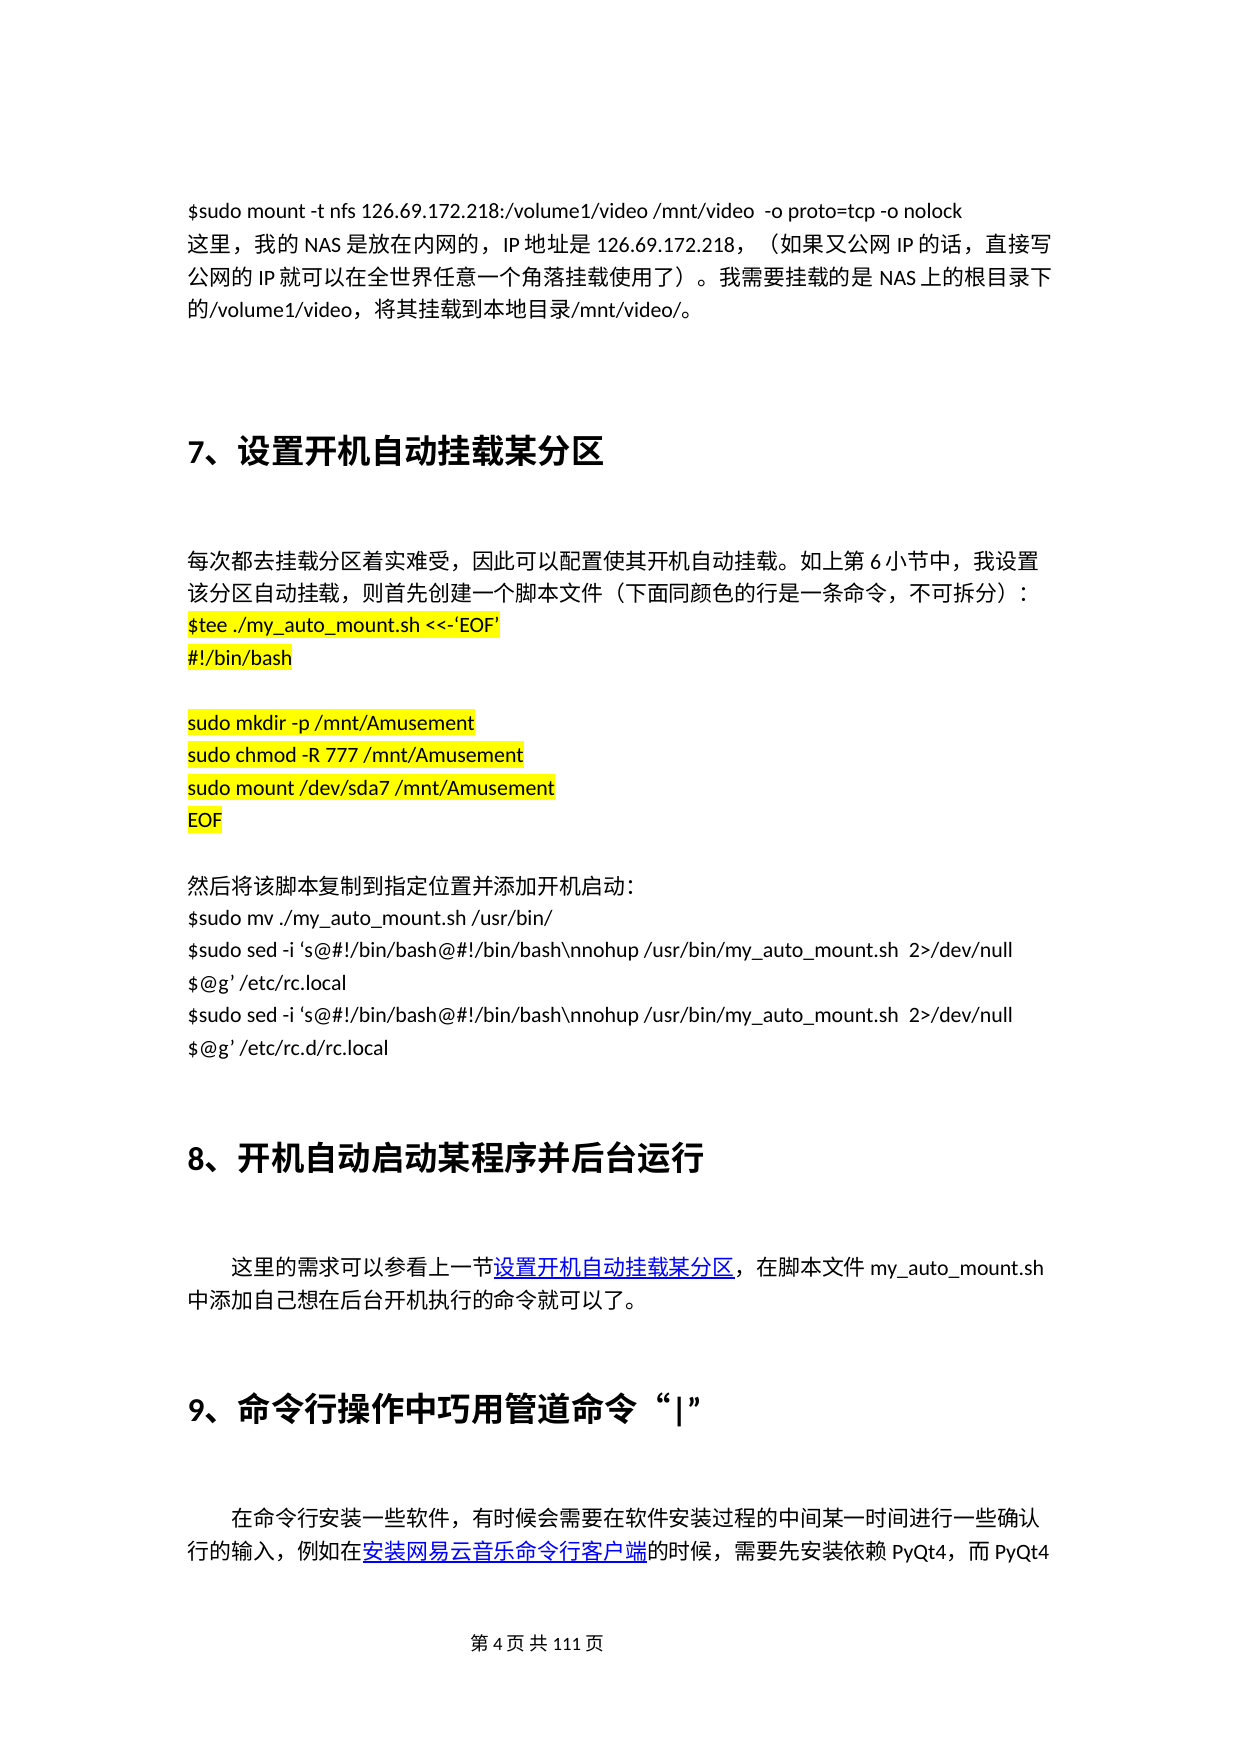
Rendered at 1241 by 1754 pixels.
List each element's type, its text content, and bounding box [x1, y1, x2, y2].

text $sudo mount -t nfs 126.69.172.218:/volume1/video /mnt/video -o proto=tcp -o nolock [187, 194, 1053, 227]
text #!/bin/bash [187, 641, 1053, 673]
subtitle 7、设置开机自动挂载某分区 [187, 417, 1053, 482]
text sudo chmod -R 777 /mnt/Amusement [187, 738, 1053, 771]
text $tee ./my_auto_mount.sh <<-‘EOF’ [187, 608, 1053, 641]
text $sudo sed -i ‘s@#!/bin/bash@#!/bin/bash\nnohup /usr/bin/my_auto_mount.sh 2>/dev/null $@g’ /etc/rc.d/rc.local [187, 998, 1053, 1063]
text $sudo sed -i ‘s@#!/bin/bash@#!/bin/bash\nnohup /usr/bin/my_auto_mount.sh 2>/dev/null $@g’ /etc/rc.local [187, 933, 1053, 998]
subtitle 9、命令行操作中巧用管道命令“|” [187, 1374, 1053, 1439]
text 每次都去挂载分区着实难受，因此可以配置使其开机自动挂载。如上第6小节中，我设置该分区自动挂载，则首先创建一个脚本文件（下面同颜色的行是一条命令，不可拆分）： [187, 543, 1053, 608]
text EOF [187, 803, 1053, 836]
text 然后将该脚本复制到指定位置并添加开机启动： [187, 868, 1053, 901]
text 这里的需求可以参看上一节设置开机自动挂载某分区，在脚本文件my_auto_mount.sh中添加自己想在后台开机执行的命令就可以了。 [187, 1250, 1053, 1315]
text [187, 1501, 1053, 1566]
text 这里，我的NAS是放在内网的，IP地址是126.69.172.218，（如果又公网IP的话，直接写公网的IP就可以在全世界任意一个角落挂载使用了）。我需要挂载的是NAS上的根目录下的/volume1/video，将其挂载到本地目录/mnt/video/。 [187, 227, 1053, 324]
subtitle 8、开机自动启动某程序并后台运行 [187, 1123, 1053, 1188]
text $sudo mv ./my_auto_mount.sh /usr/bin/ [187, 901, 1053, 933]
text sudo mount /dev/sda7 /mnt/Amusement [187, 771, 1053, 803]
text sudo mkdir -p /mnt/Amusement [187, 706, 1053, 738]
